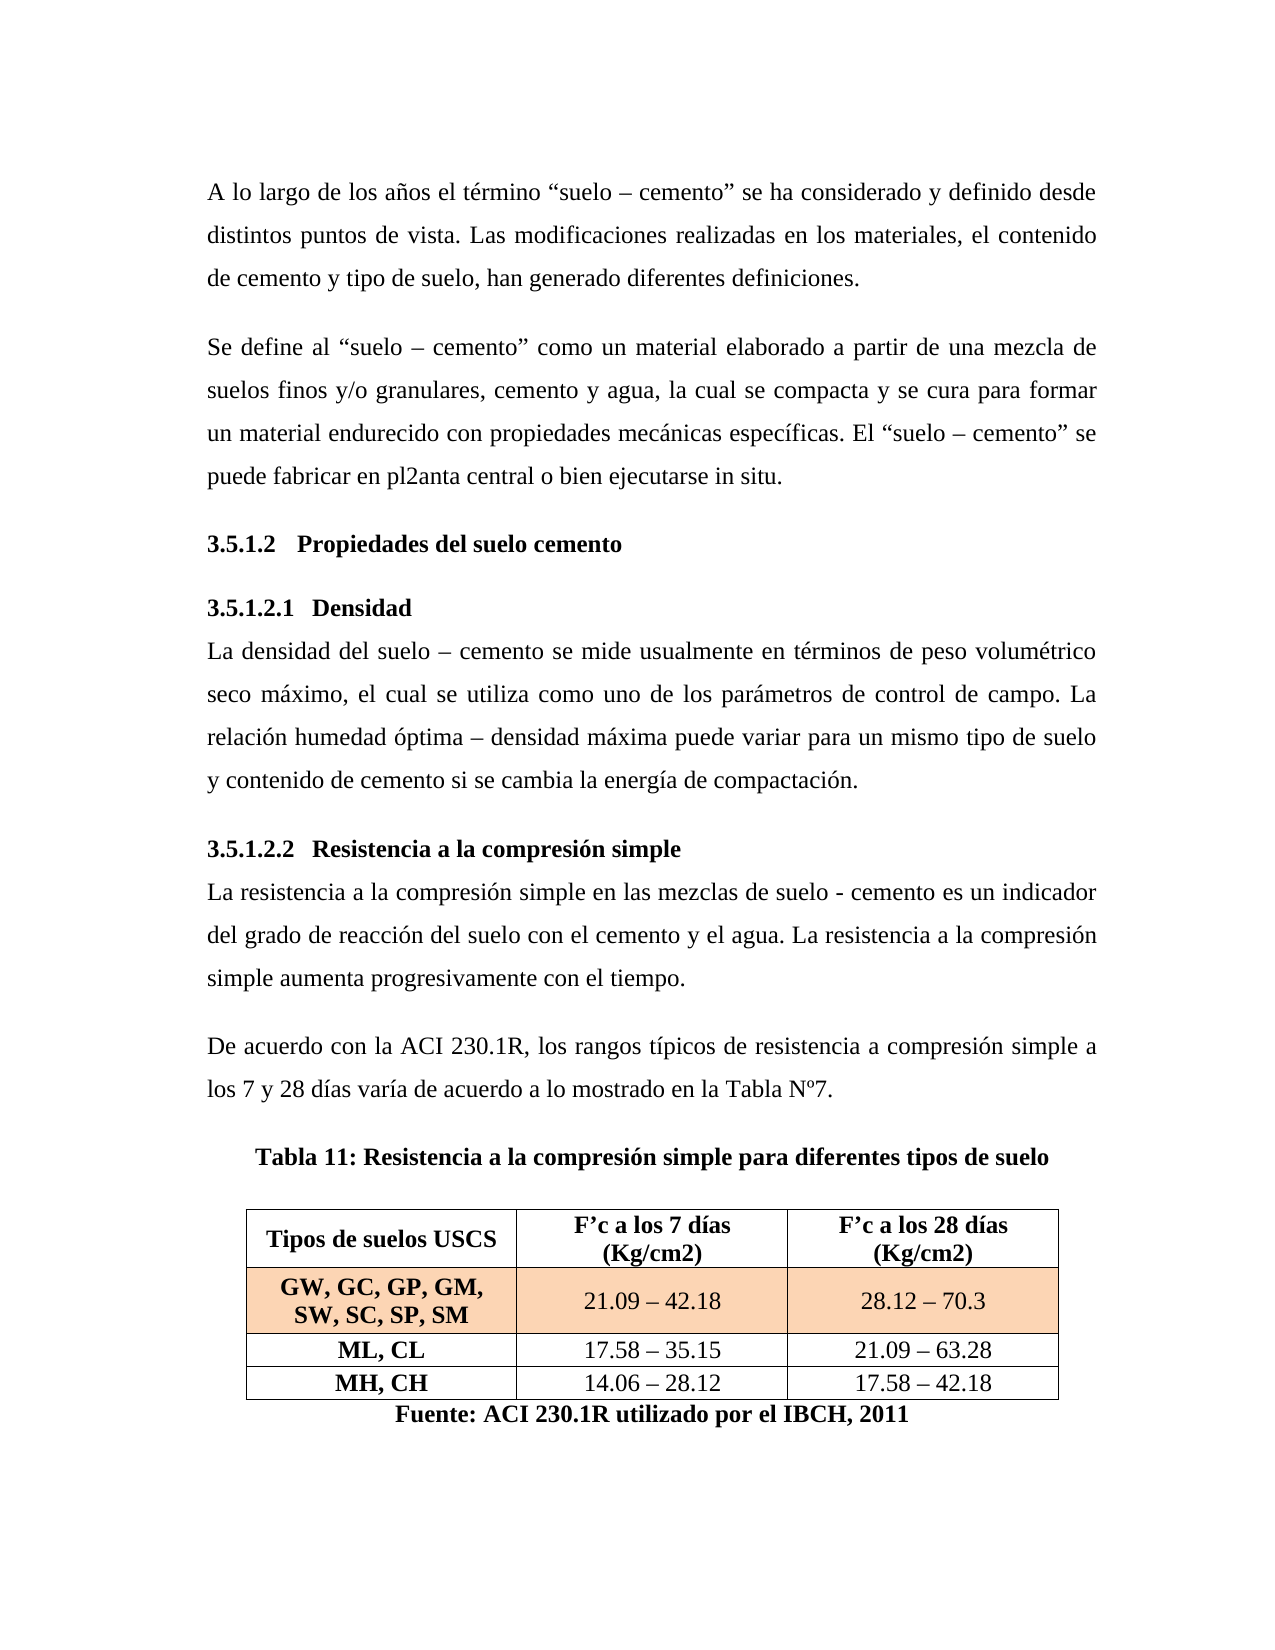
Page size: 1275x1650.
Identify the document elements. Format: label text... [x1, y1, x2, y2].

subtitle Propiedades del suelo cemento [207, 529, 1098, 558]
text La resistencia a la compresión simple en las mezclas de suelo - cemento es un indicador del grado de reacción del suelo con el cemento y el agua. La resistencia a la compresión simple aumenta progresivamente con el tiempo. [207, 877, 1098, 992]
table_cell ML, CL [247, 1334, 516, 1366]
subtitle Densidad [207, 593, 1098, 622]
text A lo largo de los años el término “suelo – cemento” se ha considerado y definido desde distintos puntos de vista. Las modificaciones realizadas en los materiales, el contenido de cemento y tipo de suelo, han generado diferentes definiciones. [207, 177, 1098, 292]
table_cell 21.09 – 42.18 [517, 1268, 787, 1333]
text De acuerdo con la ACI 230.1R, los rangos típicos de resistencia a compresión simple a los 7 y 28 días varía de acuerdo a lo mostrado en la Tabla Nº7. [207, 1031, 1098, 1103]
table_cell 17.58 – 35.15 [517, 1334, 787, 1366]
table_cell GW, GC, GP, GM, SW, SC, SP, SM [247, 1268, 516, 1333]
table_header Tipos de suelos USCS [247, 1210, 516, 1267]
table_cell 21.09 – 63.28 [788, 1334, 1058, 1366]
table_header F’c a los 7 días (Kg/cm2) [517, 1210, 787, 1267]
text La densidad del suelo – cemento se mide usualmente en términos de peso volumétrico seco máximo, el cual se utiliza como uno de los parámetros de control de campo. La relación humedad óptima – densidad máxima puede variar para un mismo tipo de suelo y contenido de cemento si se cambia la energía de compactación. [207, 636, 1098, 794]
table_cell 28.12 – 70.3 [788, 1268, 1058, 1333]
subtitle Resistencia a la compresión simple [207, 834, 1098, 862]
table_cell 14.06 – 28.12 [517, 1367, 787, 1398]
table_header F’c a los 28 días (Kg/cm2) [788, 1210, 1058, 1267]
table_cell MH, CH [247, 1367, 516, 1398]
text Fuente: ACI 230.1R utilizado por el IBCH, 2011 [207, 1399, 1098, 1428]
table_cell 17.58 – 42.18 [788, 1367, 1058, 1398]
text Se define al “suelo – cemento” como un material elaborado a partir de una mezcla de suelos finos y/o granulares, cemento y agua, la cual se compacta y se cura para formar un material endurecido con propiedades mecánicas específicas. El “suelo – cemento” se puede fabricar en pl2anta central o bien ejecutarse in situ. [207, 332, 1098, 490]
